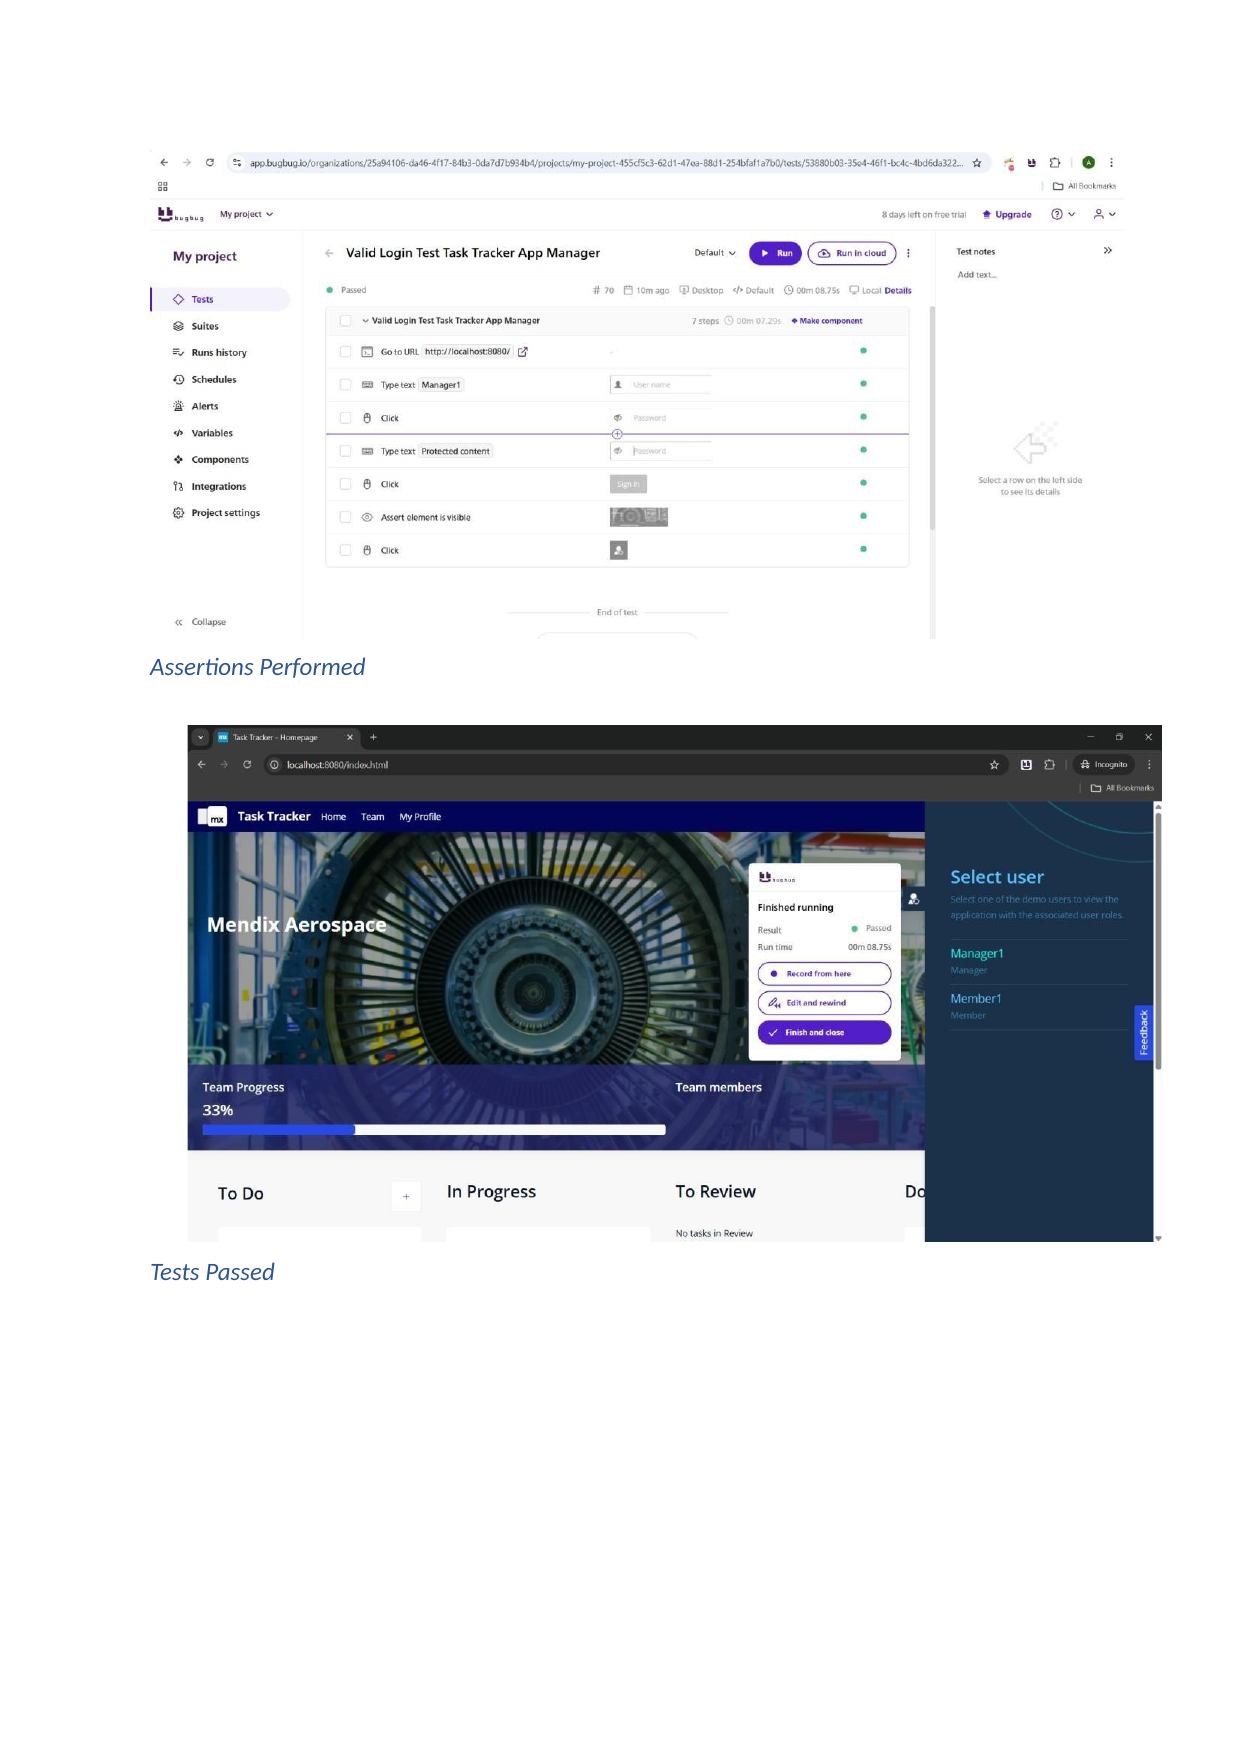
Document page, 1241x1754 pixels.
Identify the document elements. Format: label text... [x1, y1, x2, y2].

picture [187, 725, 1162, 1242]
subtitle Tests Passed [150, 1257, 978, 1287]
picture [150, 150, 1124, 639]
subtitle Assertions Performed [150, 651, 977, 681]
